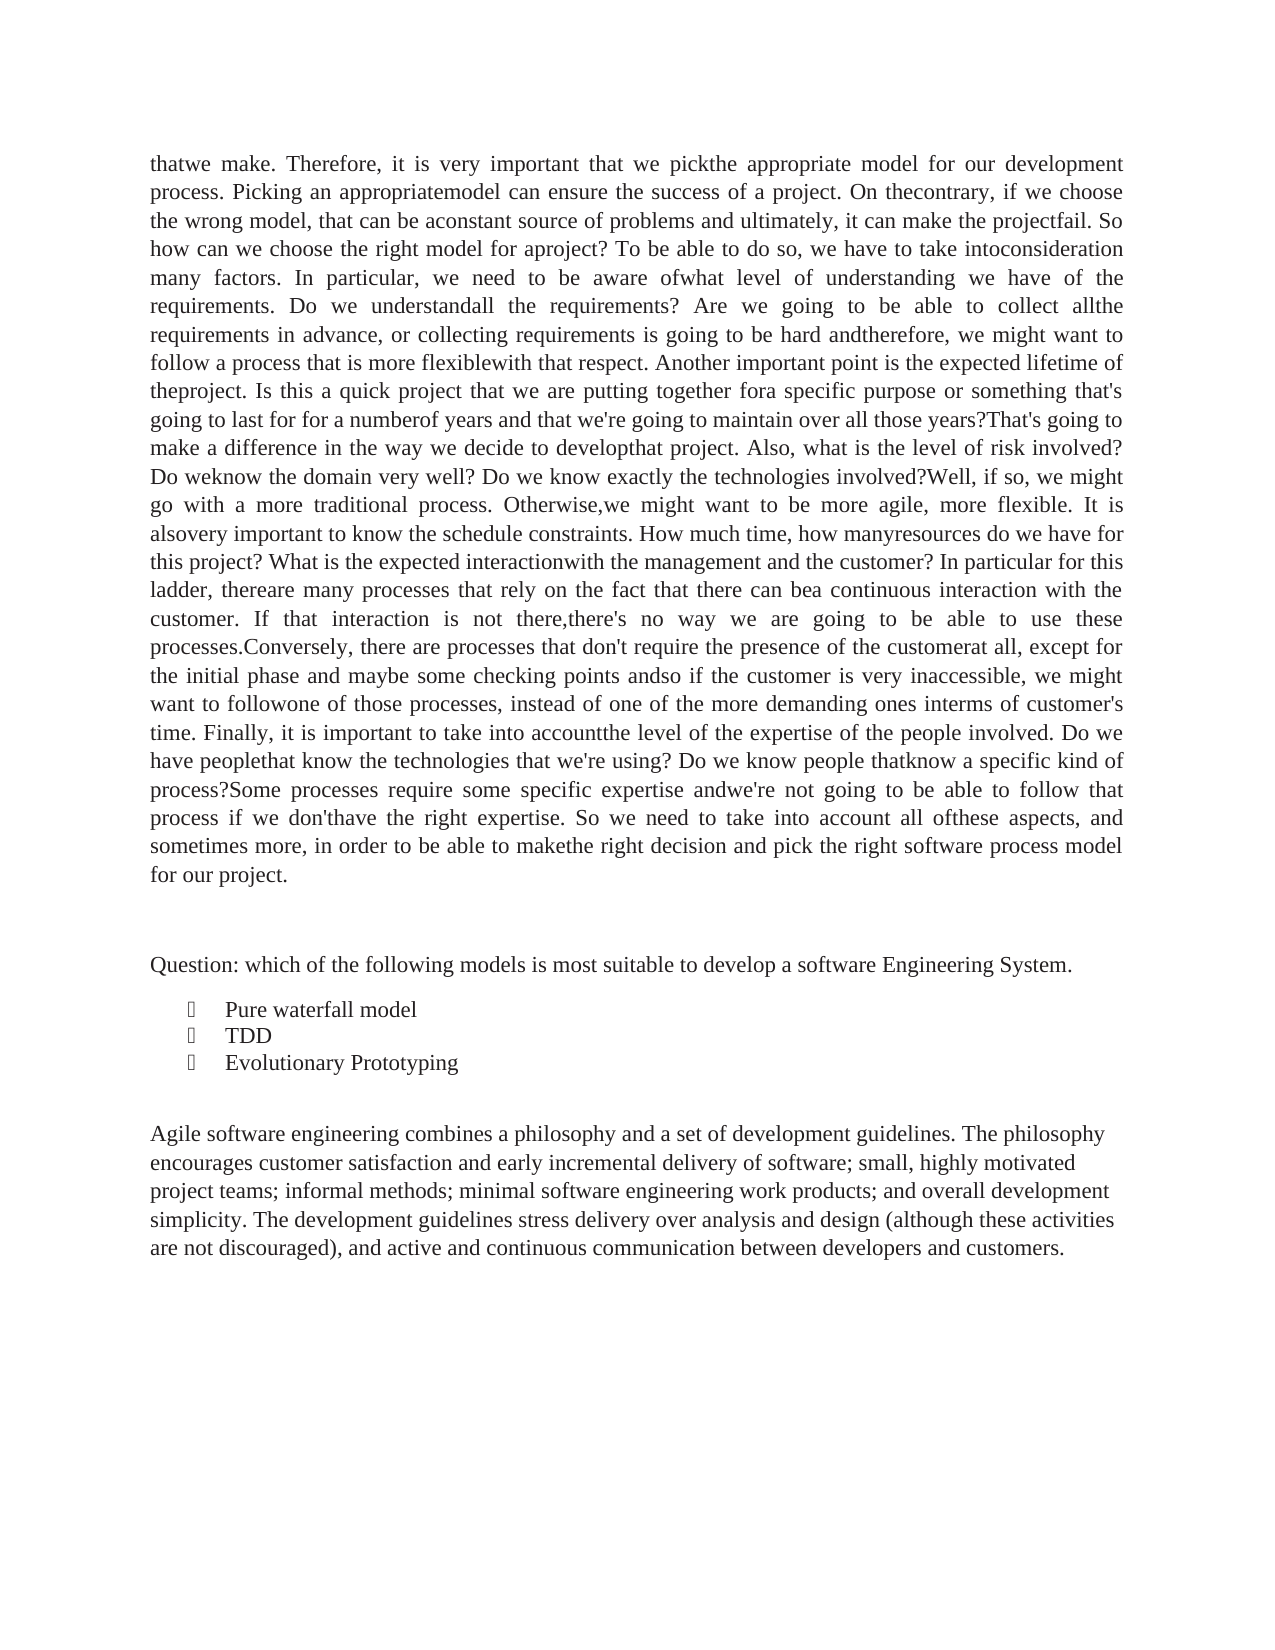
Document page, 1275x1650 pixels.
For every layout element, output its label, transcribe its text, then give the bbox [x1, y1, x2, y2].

list TDD [187, 1023, 1125, 1049]
list Evolutionary Prototyping [187, 1049, 1125, 1075]
text Agile software engineering combines a philosophy and a set of development guidelines. The philosophy encourages customer satisfaction and early incremental delivery of software; small, highly motivated project teams; informal methods; minimal software engineering work products; and overall development simplicity. The development guidelines stress delivery over analysis and design (although these activities are not discouraged), and active and continuous communication between developers and customers. [150, 1120, 1125, 1261]
text Question: which of the following models is most suitable to develop a software Engineering System. [150, 951, 1125, 977]
list Pure waterfall model [187, 996, 1125, 1023]
